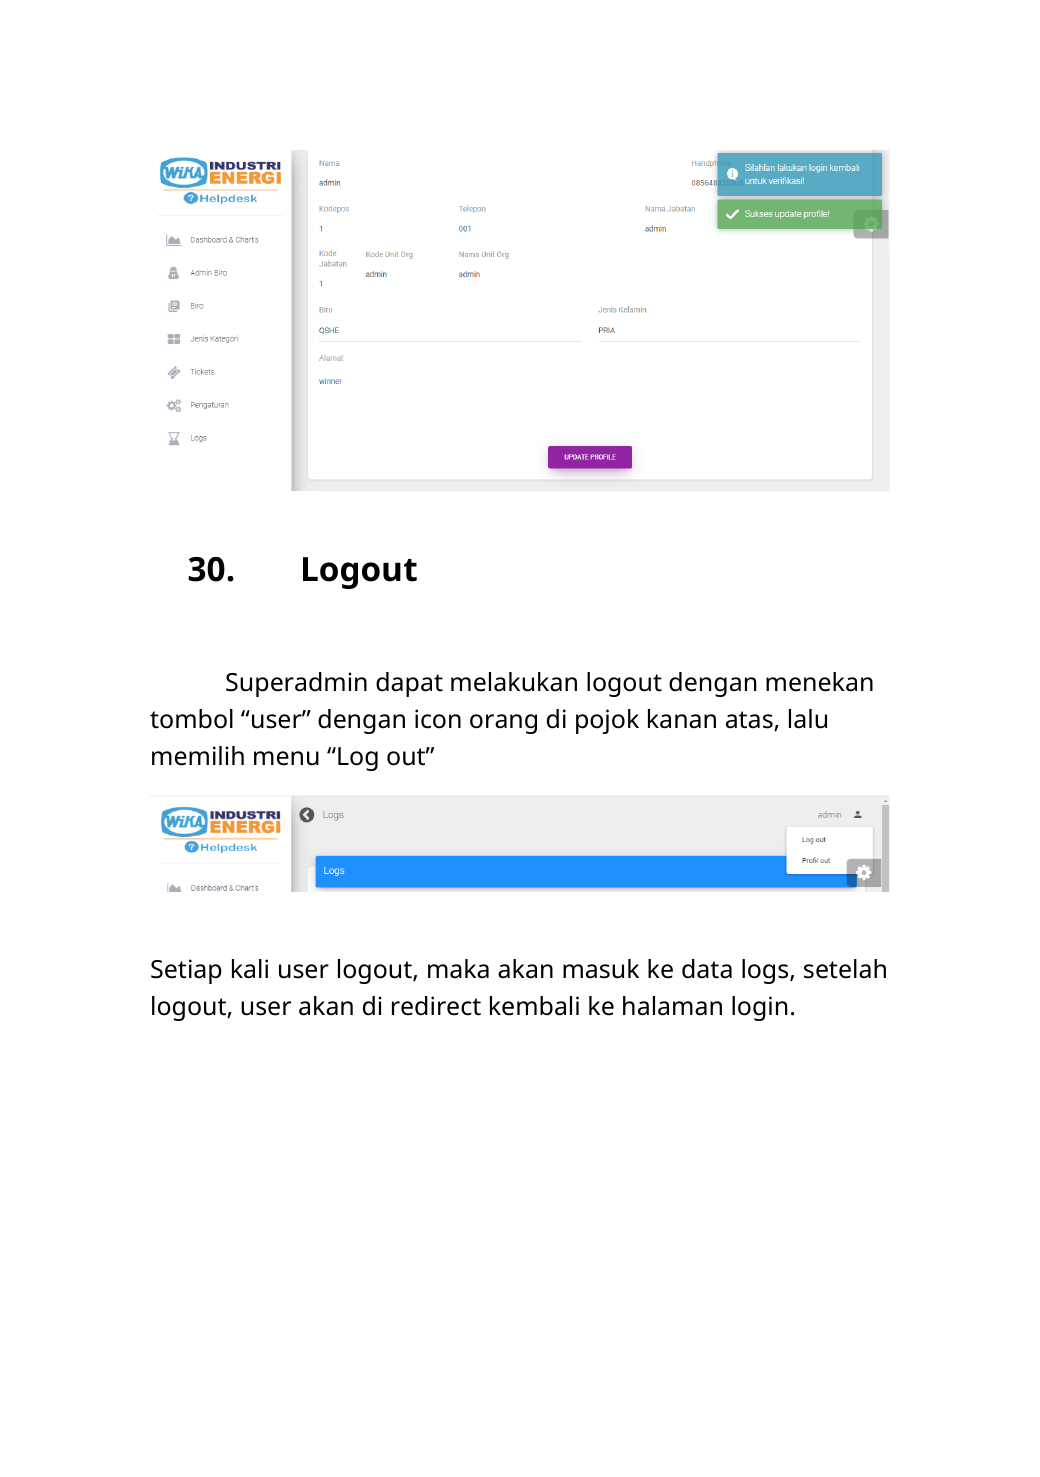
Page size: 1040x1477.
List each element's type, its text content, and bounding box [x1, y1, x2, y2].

list Logout [187, 546, 889, 591]
picture [150, 794, 890, 892]
picture [150, 150, 890, 491]
text Setiap kali user logout, maka akan masuk ke data logs, setelah logout, user akan di redirect kembali ke halaman login. [150, 952, 889, 1023]
text Superadmin dapat melakukan logout dengan menekan tombol “user” dengan icon orang di pojok kanan atas, lalu memilih menu “Log out” [150, 665, 889, 772]
